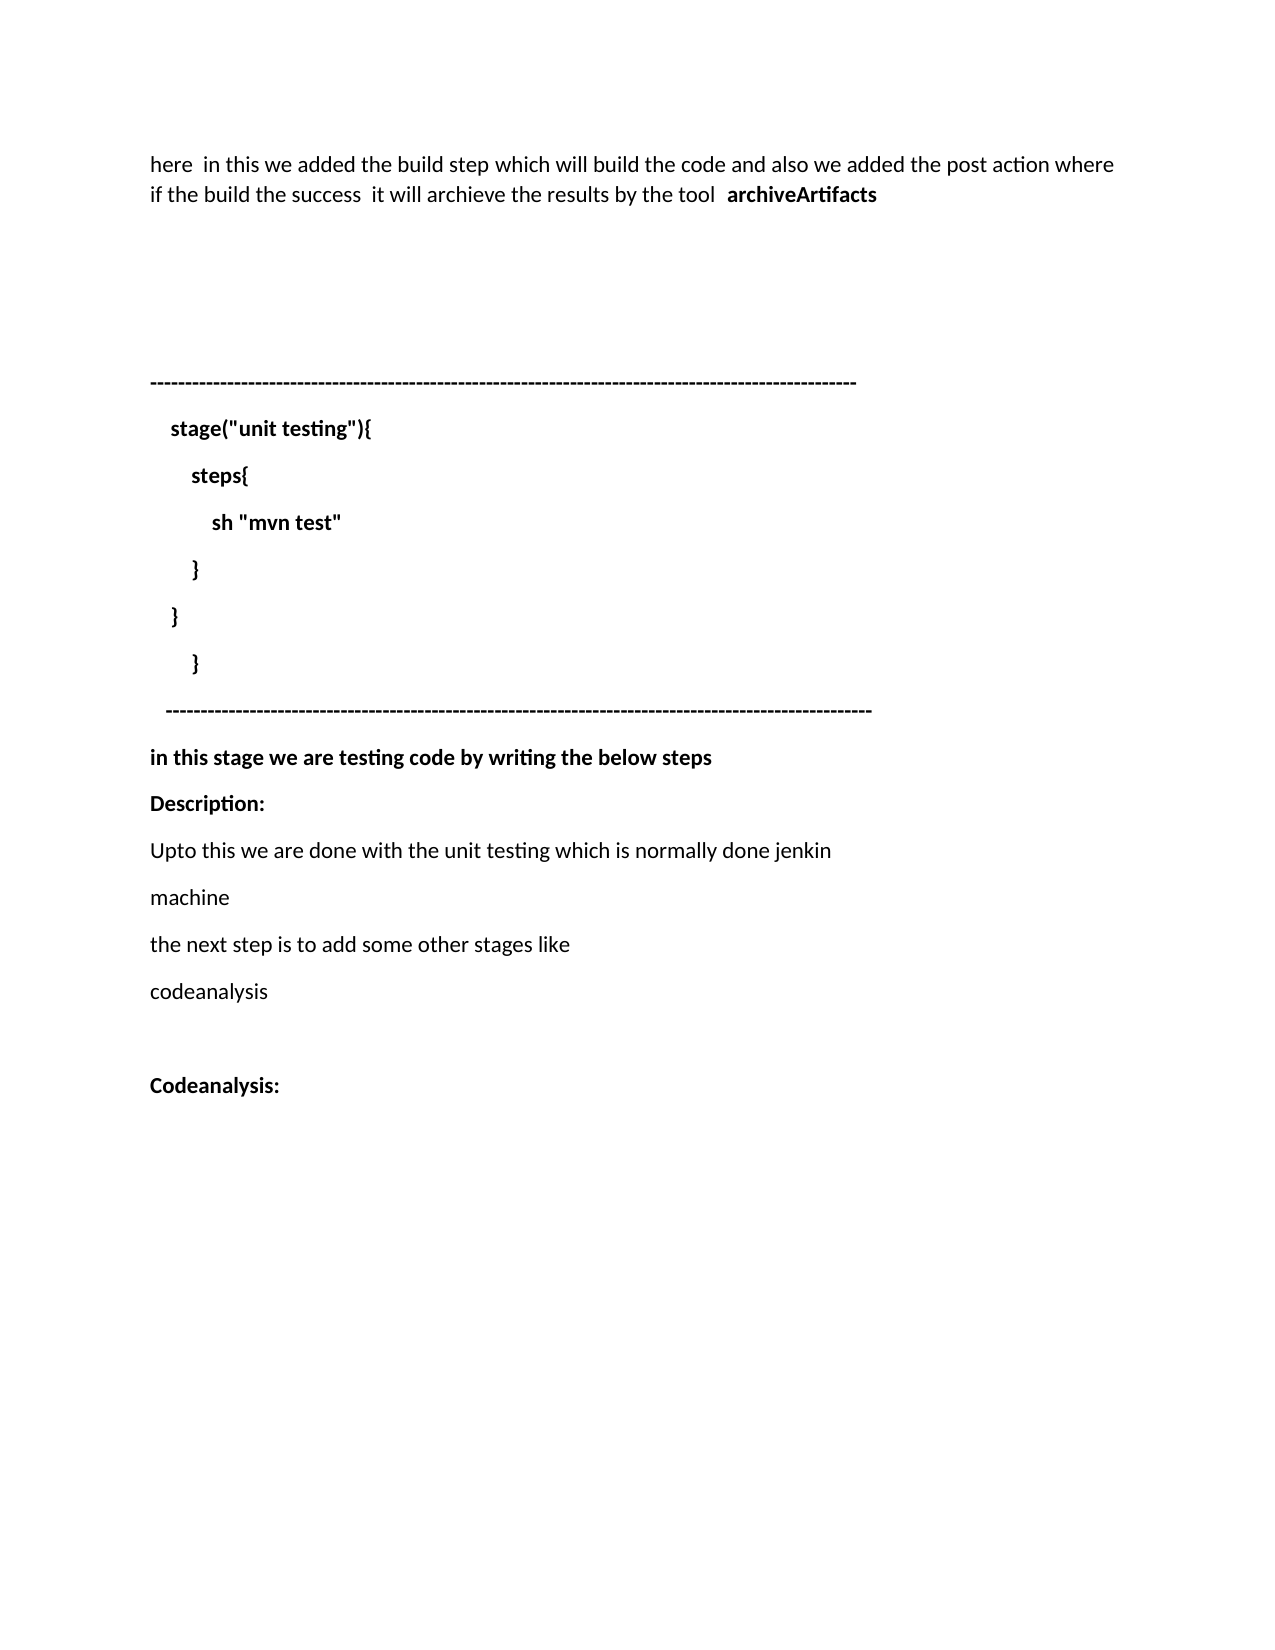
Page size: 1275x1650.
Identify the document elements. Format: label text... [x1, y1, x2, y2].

text ----------------------------------------------------------------------------------------------------- [150, 368, 1125, 396]
text stage("unit testing"){ [150, 414, 1125, 443]
text sh "mvn test" [150, 508, 1125, 536]
text here in this we added the build step which will build the code and also we added the post action where if the build the success it will archieve the results by the tool archiveArtifacts [150, 150, 1125, 208]
text machine [150, 883, 1125, 911]
text } [150, 649, 1125, 677]
text Description: [150, 789, 1125, 818]
text in this stage we are testing code by writing the below steps [150, 743, 1125, 771]
text Codeanalysis: [150, 1071, 1125, 1099]
text } [150, 555, 1125, 583]
text the next step is to add some other stages like [150, 930, 1125, 958]
text Upto this we are done with the unit testing which is normally done jenkin [150, 836, 1125, 864]
text steps{ [150, 461, 1125, 489]
text codeanalysis [150, 977, 1125, 1005]
text ----------------------------------------------------------------------------------------------------- [150, 696, 1125, 724]
text } [150, 602, 1125, 630]
